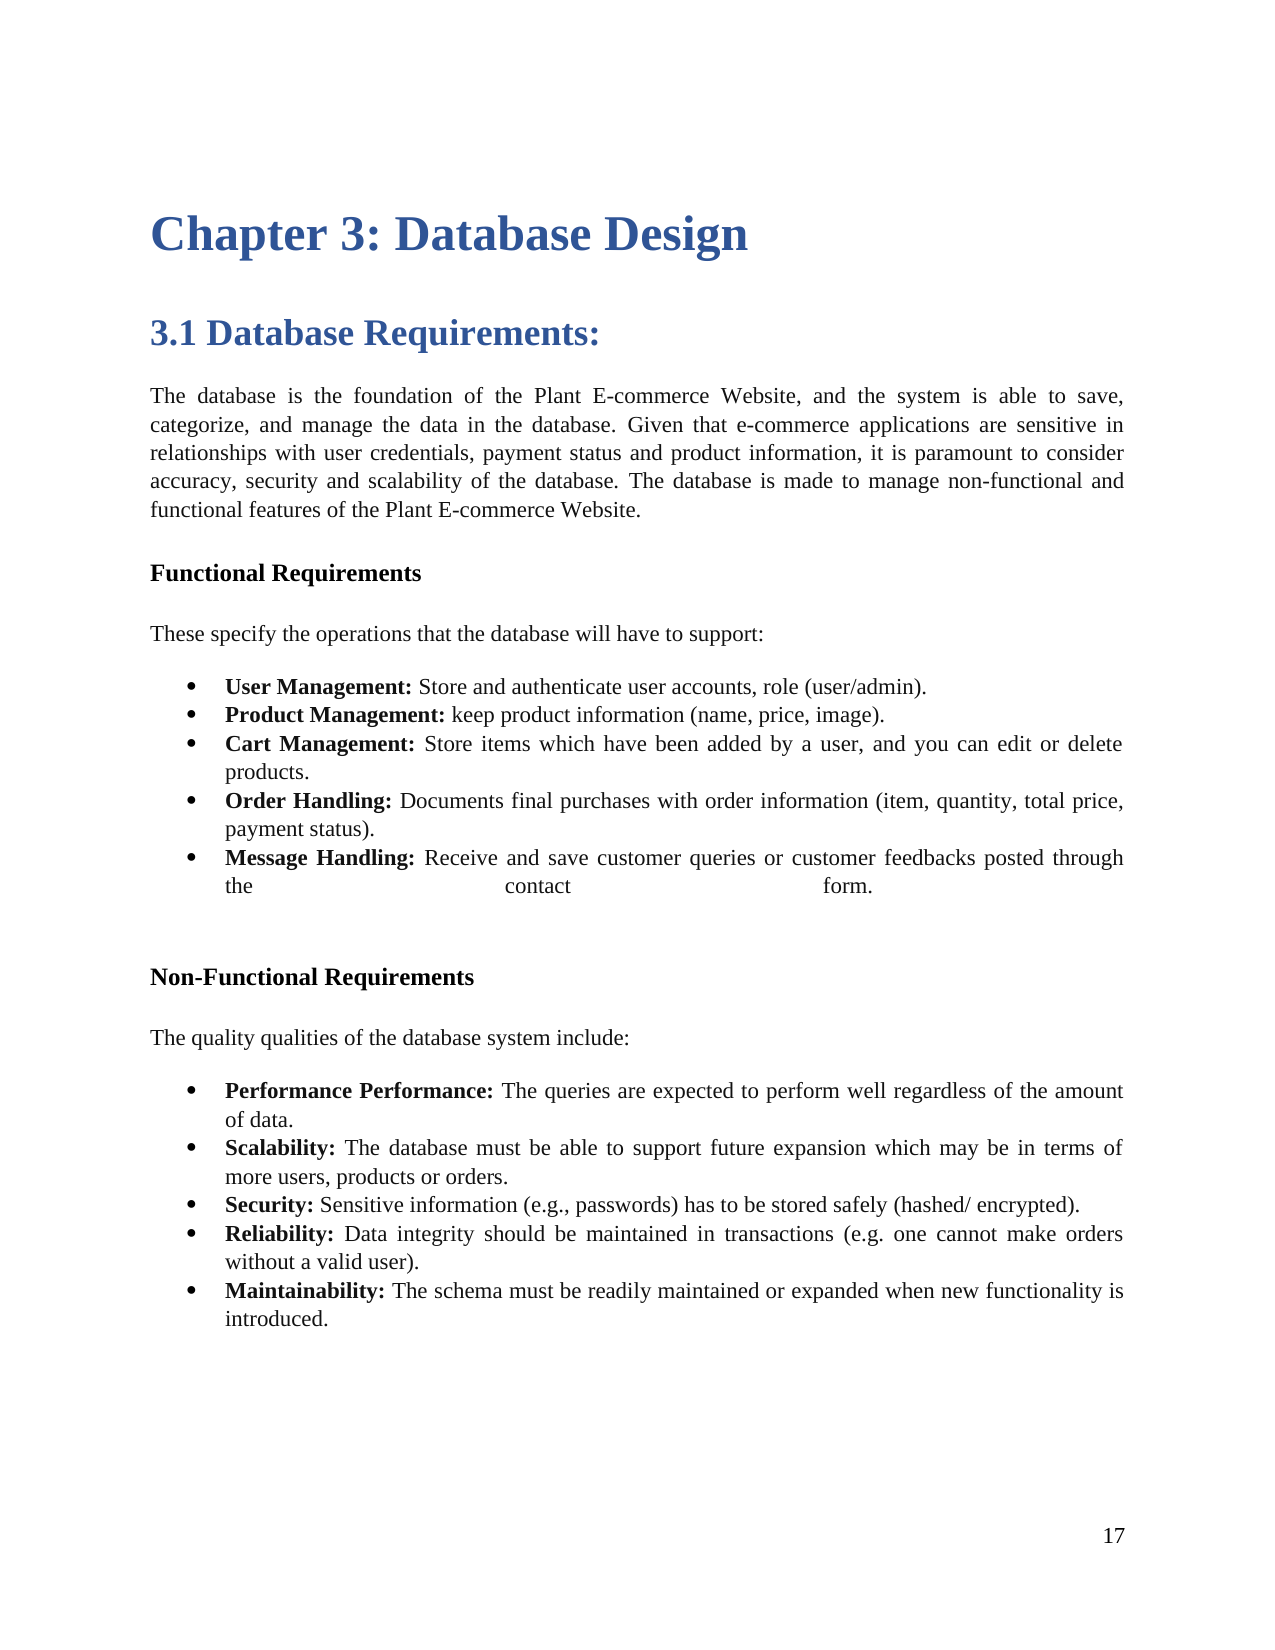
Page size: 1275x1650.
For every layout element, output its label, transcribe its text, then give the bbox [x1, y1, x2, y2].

subtitle Non-Functional Requirements [150, 962, 1125, 991]
list Performance Performance: The queries are expected to perform well regardless of the amount of data. [187, 1078, 1125, 1132]
list Security: Sensitive information (e.g., passwords) has to be stored safely (hashed/ encrypted). [187, 1191, 1125, 1218]
list Scalability: The database must be able to support future expansion which may be in terms of more users, products or orders. [187, 1134, 1125, 1189]
list Maintainability: The schema must be readily maintained or expanded when new functionality is introduced. [187, 1277, 1125, 1331]
subtitle Functional Requirements [150, 558, 1125, 586]
subtitle Chapter 3: Database Design [150, 203, 1125, 261]
subtitle 3.1 Database Requirements: [150, 311, 1125, 354]
list User Management: Store and authenticate user accounts, role (user/admin). [187, 673, 1125, 699]
text The quality qualities of the database system include: [150, 1024, 1125, 1051]
text These specify the operations that the database will have to support: [150, 619, 1125, 646]
list Order Handling: Documents final purchases with order information (item, quantity, total price, payment status). [187, 787, 1125, 842]
list Cart Management: Store items which have been added by a user, and you can edit or delete products. [187, 730, 1125, 785]
list Product Management: keep product information (name, price, image). [187, 701, 1125, 728]
list Reliability: Data integrity should be maintained in transactions (e.g. one cannot make orders without a valid user). [187, 1220, 1125, 1274]
text The database is the foundation of the Plant E-commerce Website, and the system is able to save, categorize, and manage the data in the database. Given that e-commerce applications are sensitive in relationships with user credentials, payment status and product information, it is paramount to consider accuracy, security and scalability of the database. The database is made to manage non-functional and functional features of the Plant E-commerce Website. [150, 382, 1125, 522]
list Message Handling: Receive and save customer queries or customer feedbacks posted through the contact form. [187, 844, 1125, 927]
